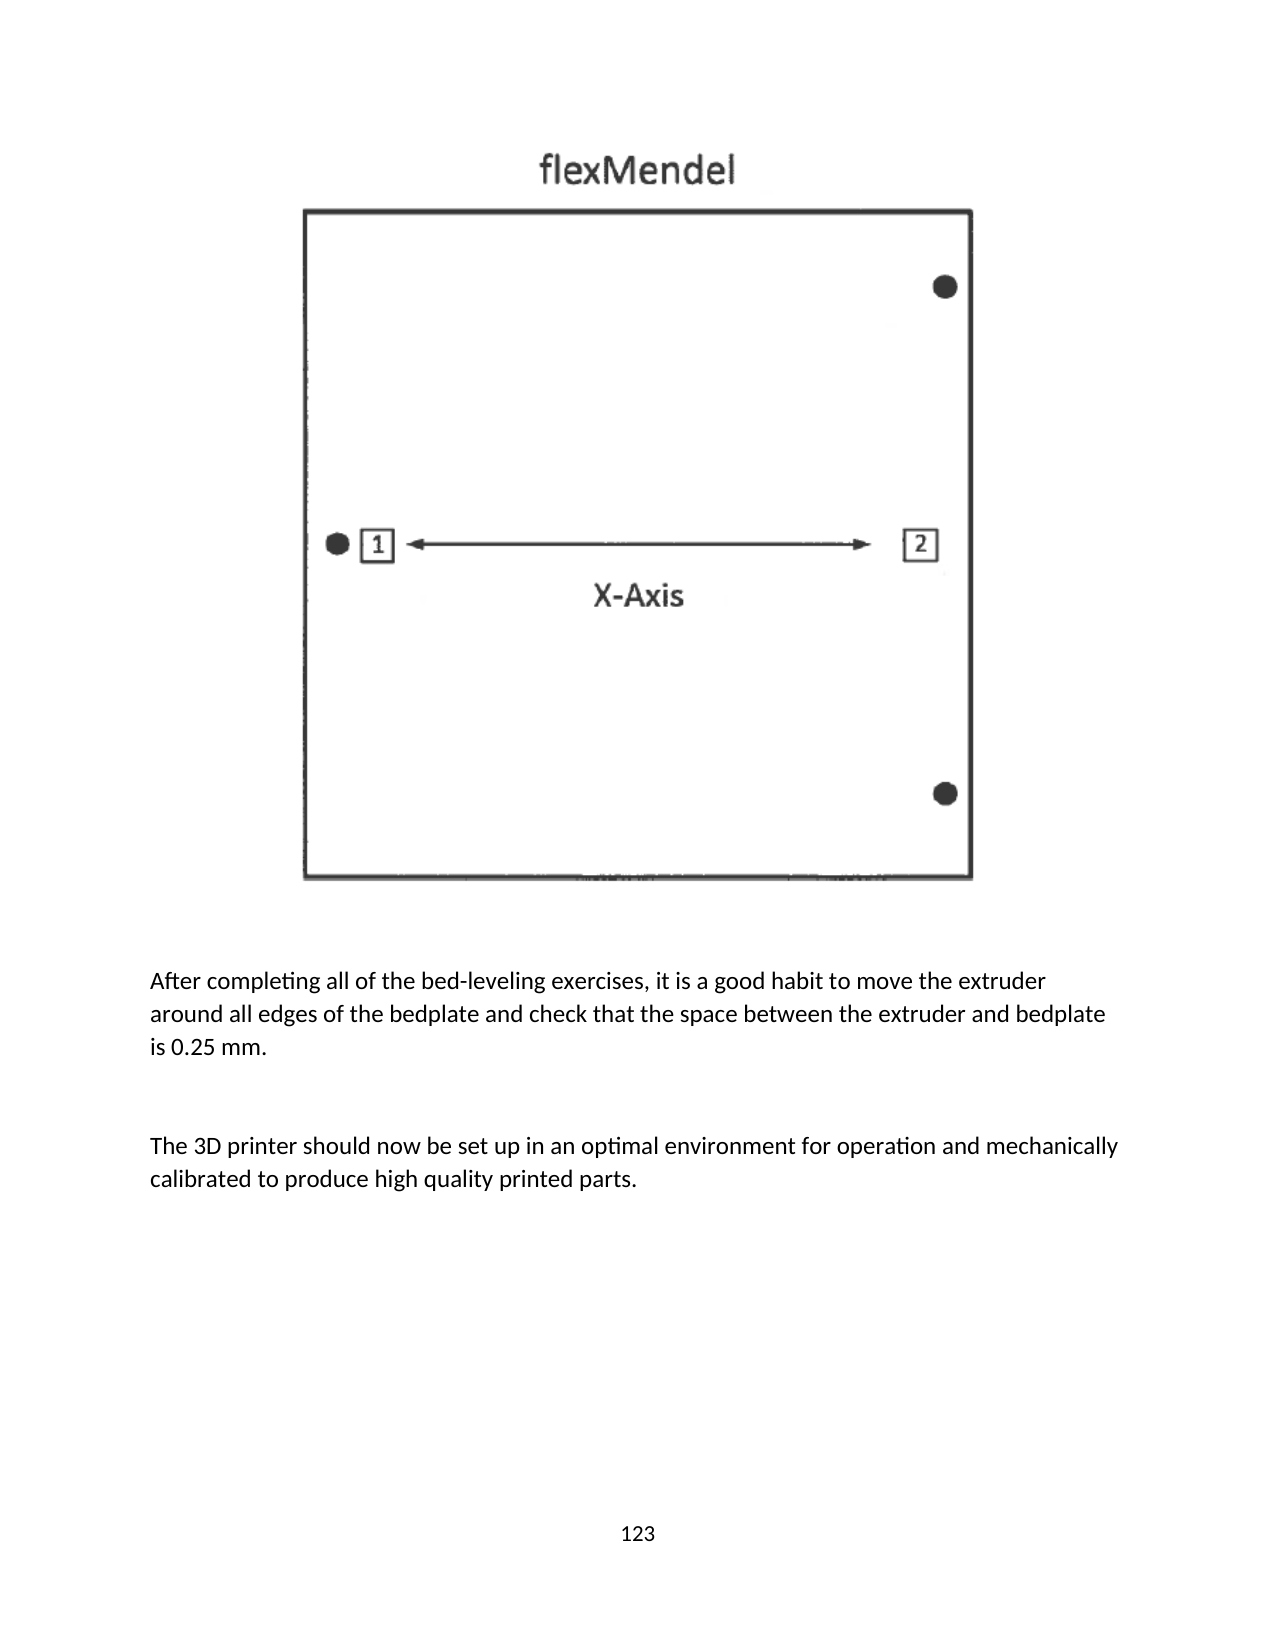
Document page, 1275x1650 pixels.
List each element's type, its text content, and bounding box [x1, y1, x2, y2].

text After completing all of the bed-leveling exercises, it is a good habit to move the extruder around all edges of the bedplate and check that the space between the extruder and bedplate is 0.25 mm. [150, 965, 1125, 1061]
text The 3D printer should now be set up in an optimal environment for operation and mechanically calibrated to produce high quality printed parts. [150, 1130, 1125, 1193]
picture [296, 150, 974, 887]
